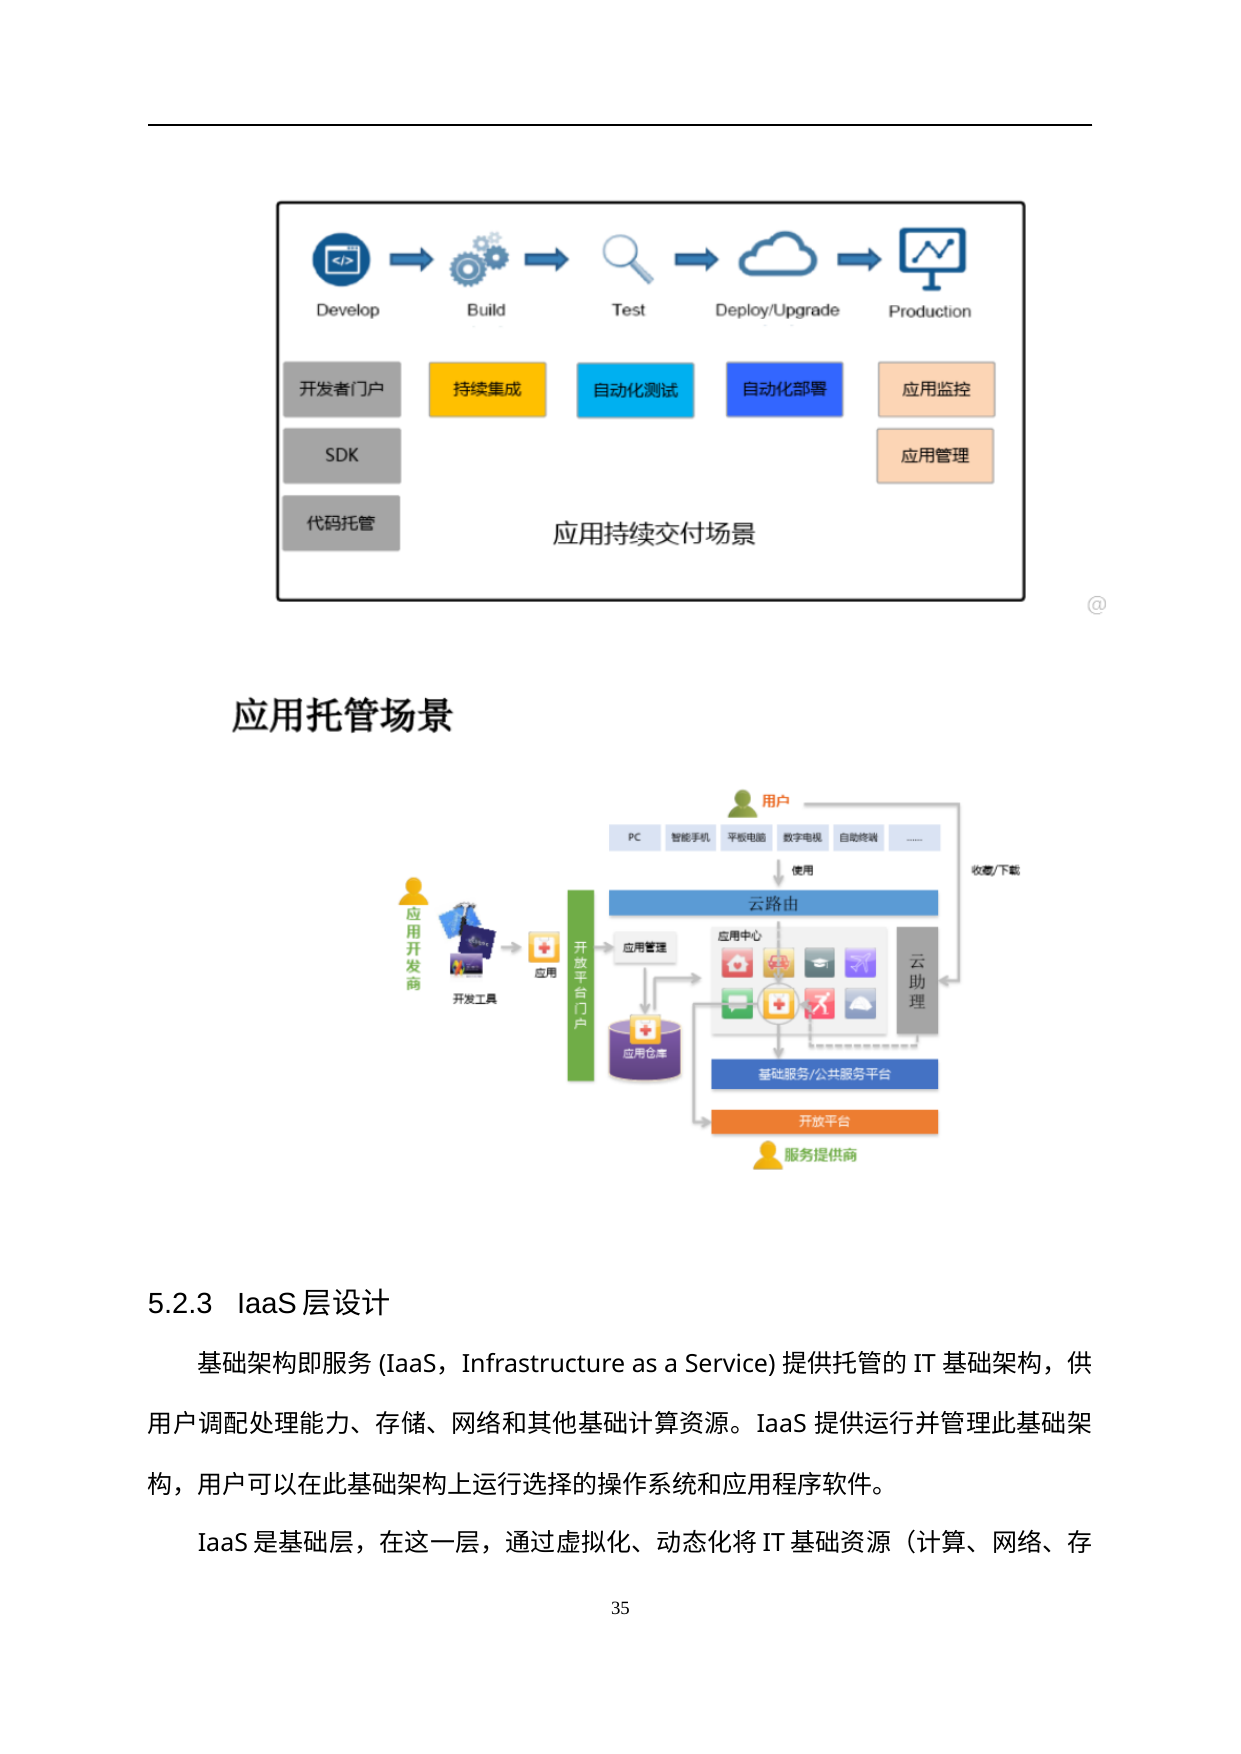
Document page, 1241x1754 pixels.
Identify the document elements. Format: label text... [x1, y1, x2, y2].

picture [206, 674, 1107, 1234]
subtitle IaaS层设计 [148, 1260, 1092, 1341]
picture [206, 169, 1107, 635]
text 基础架构即服务 (IaaS，Infrastructure as a Service) 提供托管的 IT 基础架构，供用户调配处理能力、存储、网络和其他基础计算资源。IaaS 提供运行并管理此基础架构，用户可以在此基础架构上运行选择的操作系统和应用程序软件。 [148, 1341, 1092, 1503]
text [148, 1521, 1092, 1561]
